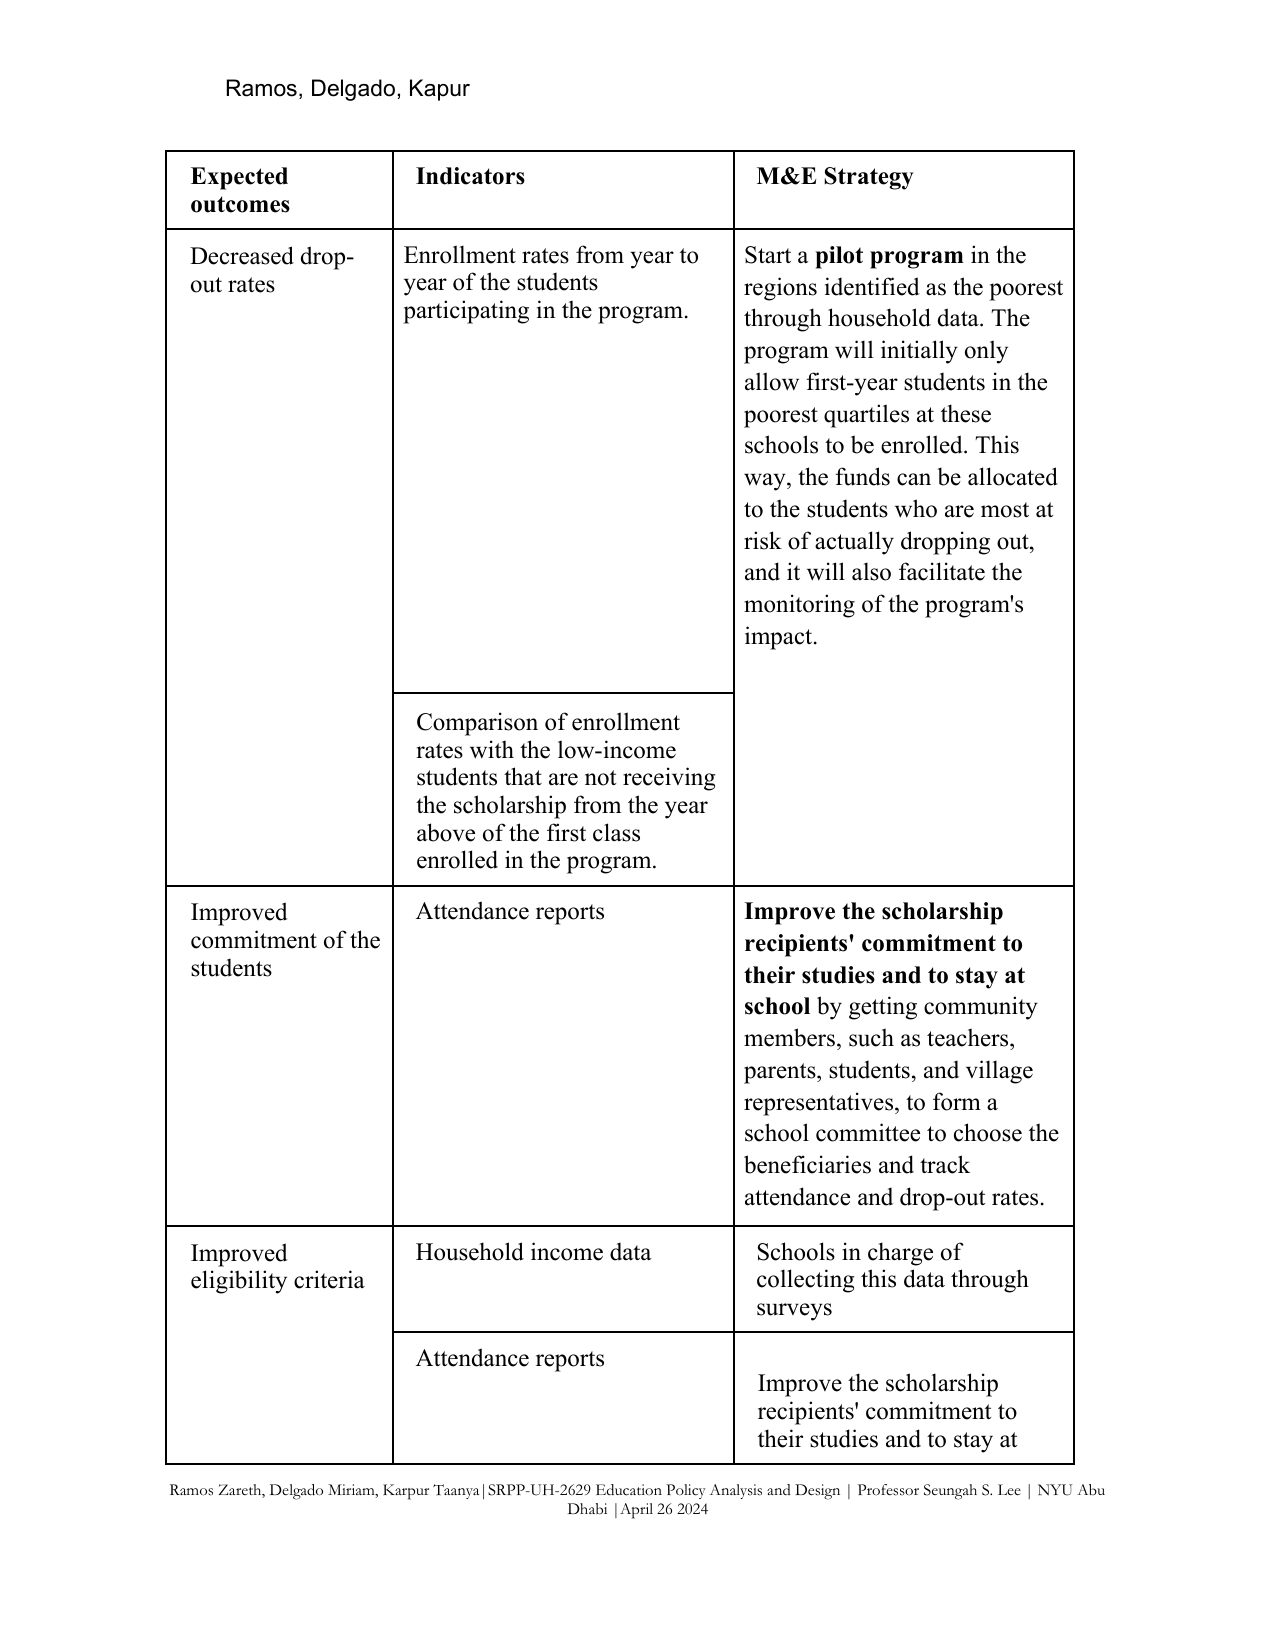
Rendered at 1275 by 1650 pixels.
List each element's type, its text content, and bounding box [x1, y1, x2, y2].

table_cell Comparison of enrollment rates with the low-income students that are not receiving the scholarship from the year above of the first class enrolled in the program. [394, 694, 733, 885]
table_header Indicators [394, 152, 733, 228]
table_cell Decreased drop-out rates [167, 230, 392, 885]
table_header Expected outcomes [167, 152, 392, 228]
table_cell Attendance reports [394, 1333, 733, 1463]
table_cell Enrollment rates from year to year of the students participating in the program. [394, 230, 733, 692]
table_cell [735, 1333, 1073, 1463]
table_cell Schools in charge of collecting this data through surveys [735, 1227, 1073, 1331]
table_cell [735, 694, 1073, 885]
table_cell Attendance reports [394, 887, 733, 1225]
table_cell Start a pilot program in the regions identified as the poorest through household data. The program will initially only allow first-year students in the poorest quartiles at these schools to be enrolled. This way, the funds can be allocated to the students who are most at risk of actually dropping out, and it will also facilitate the monitoring of the program's impact. [735, 230, 1073, 692]
table_cell Improved commitment of the students [167, 887, 392, 1225]
table_cell Improved eligibility criteria [167, 1227, 392, 1463]
table_cell Household income data [394, 1227, 733, 1331]
table_header M&E Strategy [735, 152, 1073, 228]
